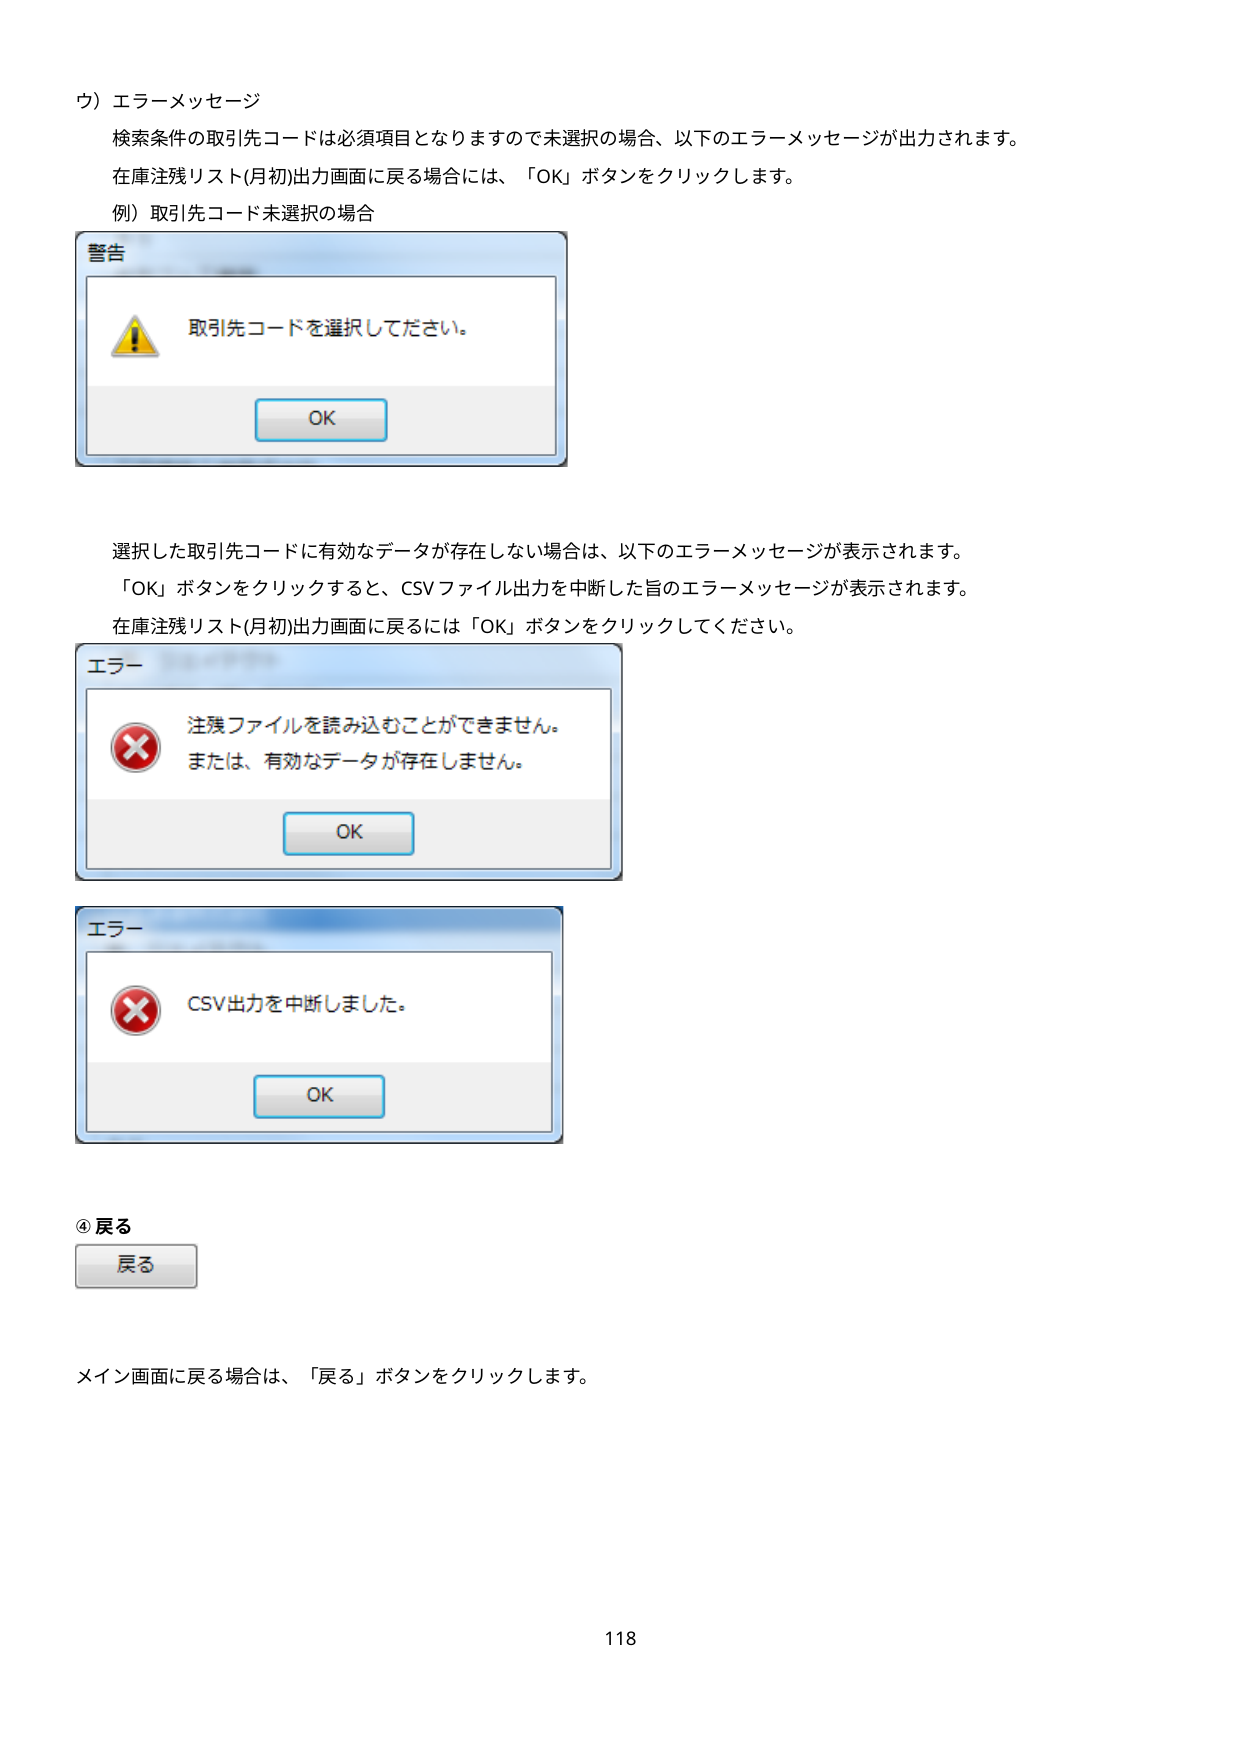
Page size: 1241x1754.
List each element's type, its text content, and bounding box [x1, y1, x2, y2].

picture [75, 231, 568, 467]
picture [75, 643, 623, 881]
text 在庫注残リスト(月初)出力画面に戻るには「OK」ボタンをクリックしてください。 [75, 606, 1165, 644]
text 検索条件の取引先コードは必須項目となりますので未選択の場合、以下のエラーメッセージが出力されます。 [75, 119, 1165, 156]
text 選択した取引先コードに有効なデータが存在しない場合は、以下のエラーメッセージが表示されます。 [75, 531, 1165, 569]
picture [75, 1243, 199, 1290]
text ウ）エラーメッセージ [75, 81, 1165, 119]
text 在庫注残リスト(月初)出力画面に戻る場合には、「OK」ボタンをクリックします。 [75, 156, 1165, 194]
text ④戻る [75, 1206, 1165, 1244]
picture [75, 906, 564, 1144]
text メイン画面に戻る場合は、「戻る」ボタンをクリックします。 [75, 1356, 1165, 1394]
text 例）取引先コード未選択の場合 [75, 194, 1165, 231]
text 「OK」ボタンをクリックすると、CSVファイル出力を中断した旨のエラーメッセージが表示されます。 [75, 569, 1165, 606]
